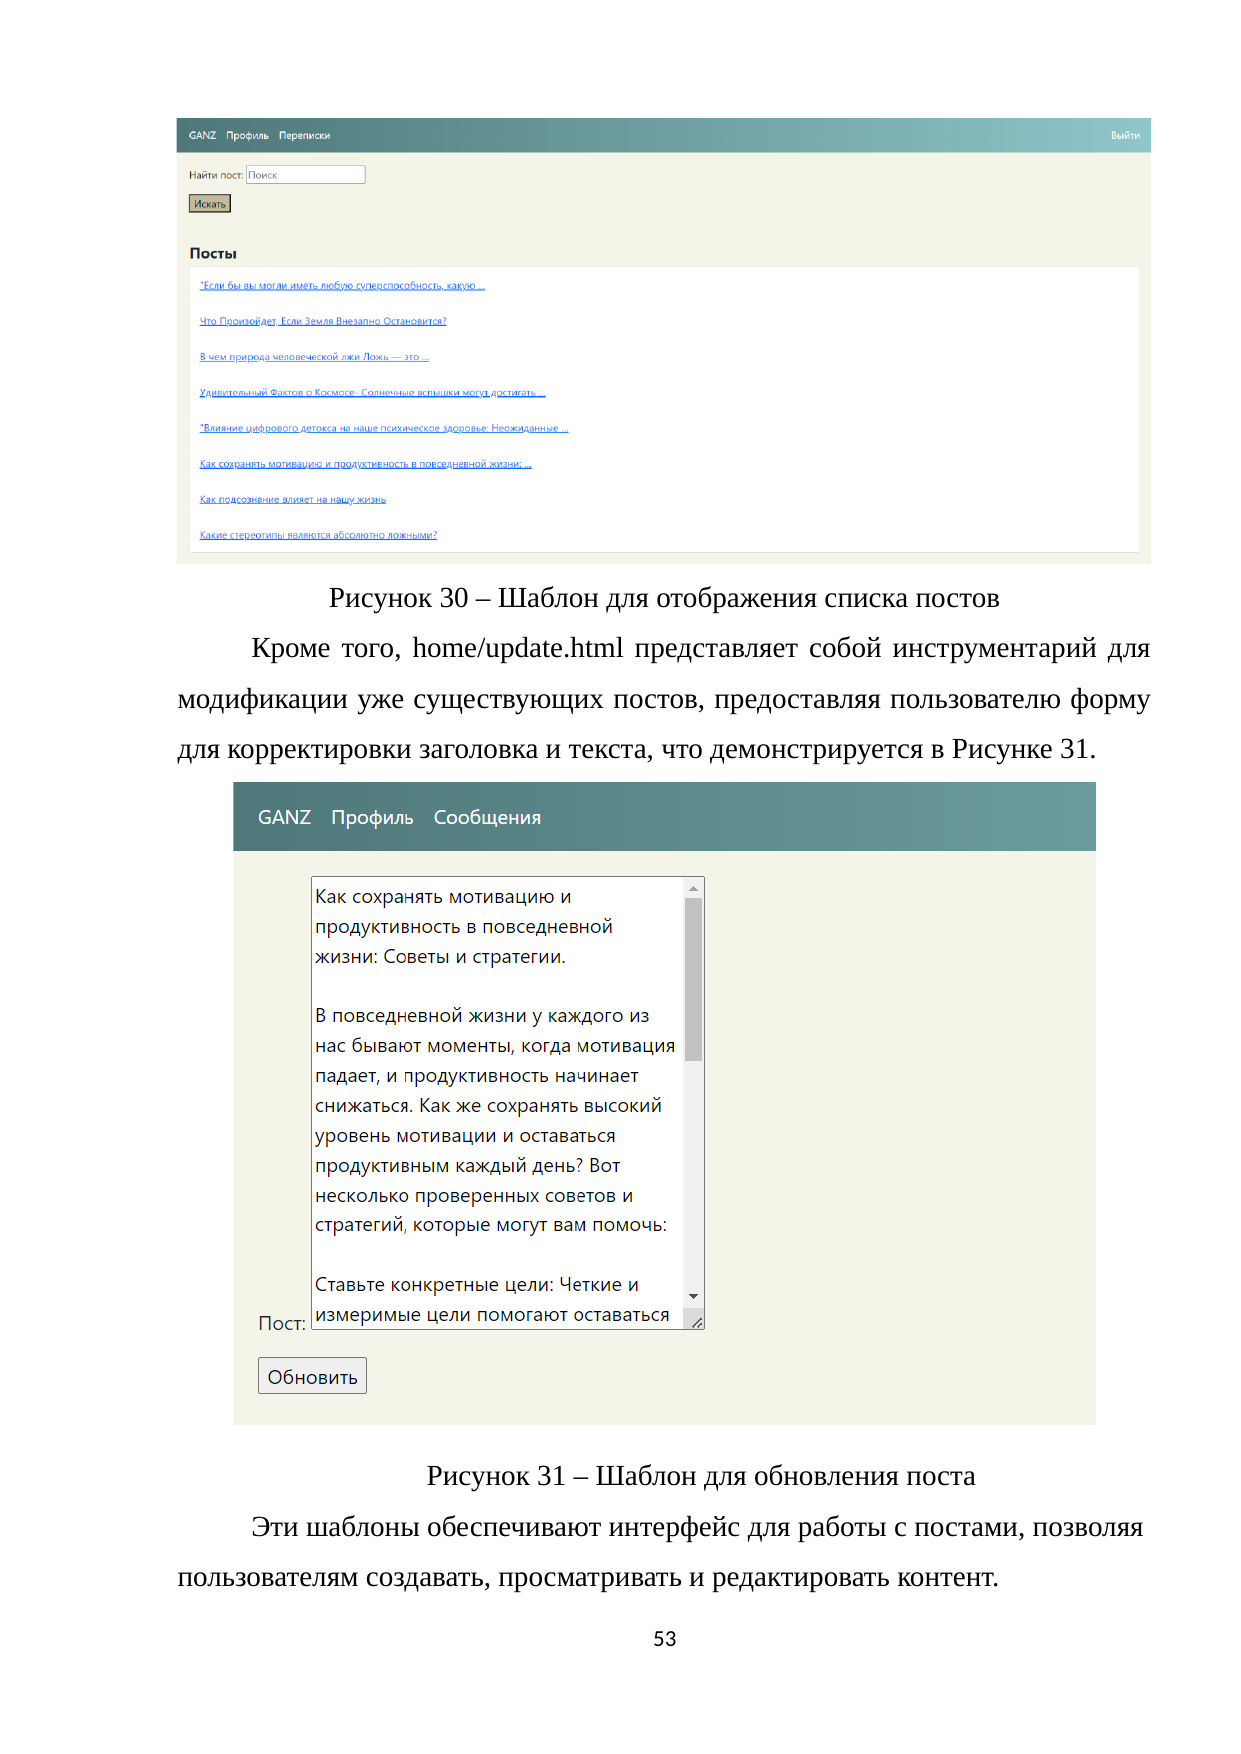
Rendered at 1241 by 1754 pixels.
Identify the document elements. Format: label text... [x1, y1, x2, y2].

picture [233, 782, 1096, 1425]
text Эти шаблоны обеспечивают интерфейс для работы с постами, позволяя пользователям создавать, просматривать и редактировать контент. [177, 1509, 1152, 1593]
text Рисунок 30 – Шаблон для отображения списка постов [177, 564, 1152, 614]
picture [176, 118, 1152, 564]
text Кроме того, home/update.html представляет собой инструментарий для модификации уже существующих постов, предоставляя пользователю форму для корректировки заголовка и текста, что демонстрируется в Рисунке 31. [177, 631, 1152, 765]
